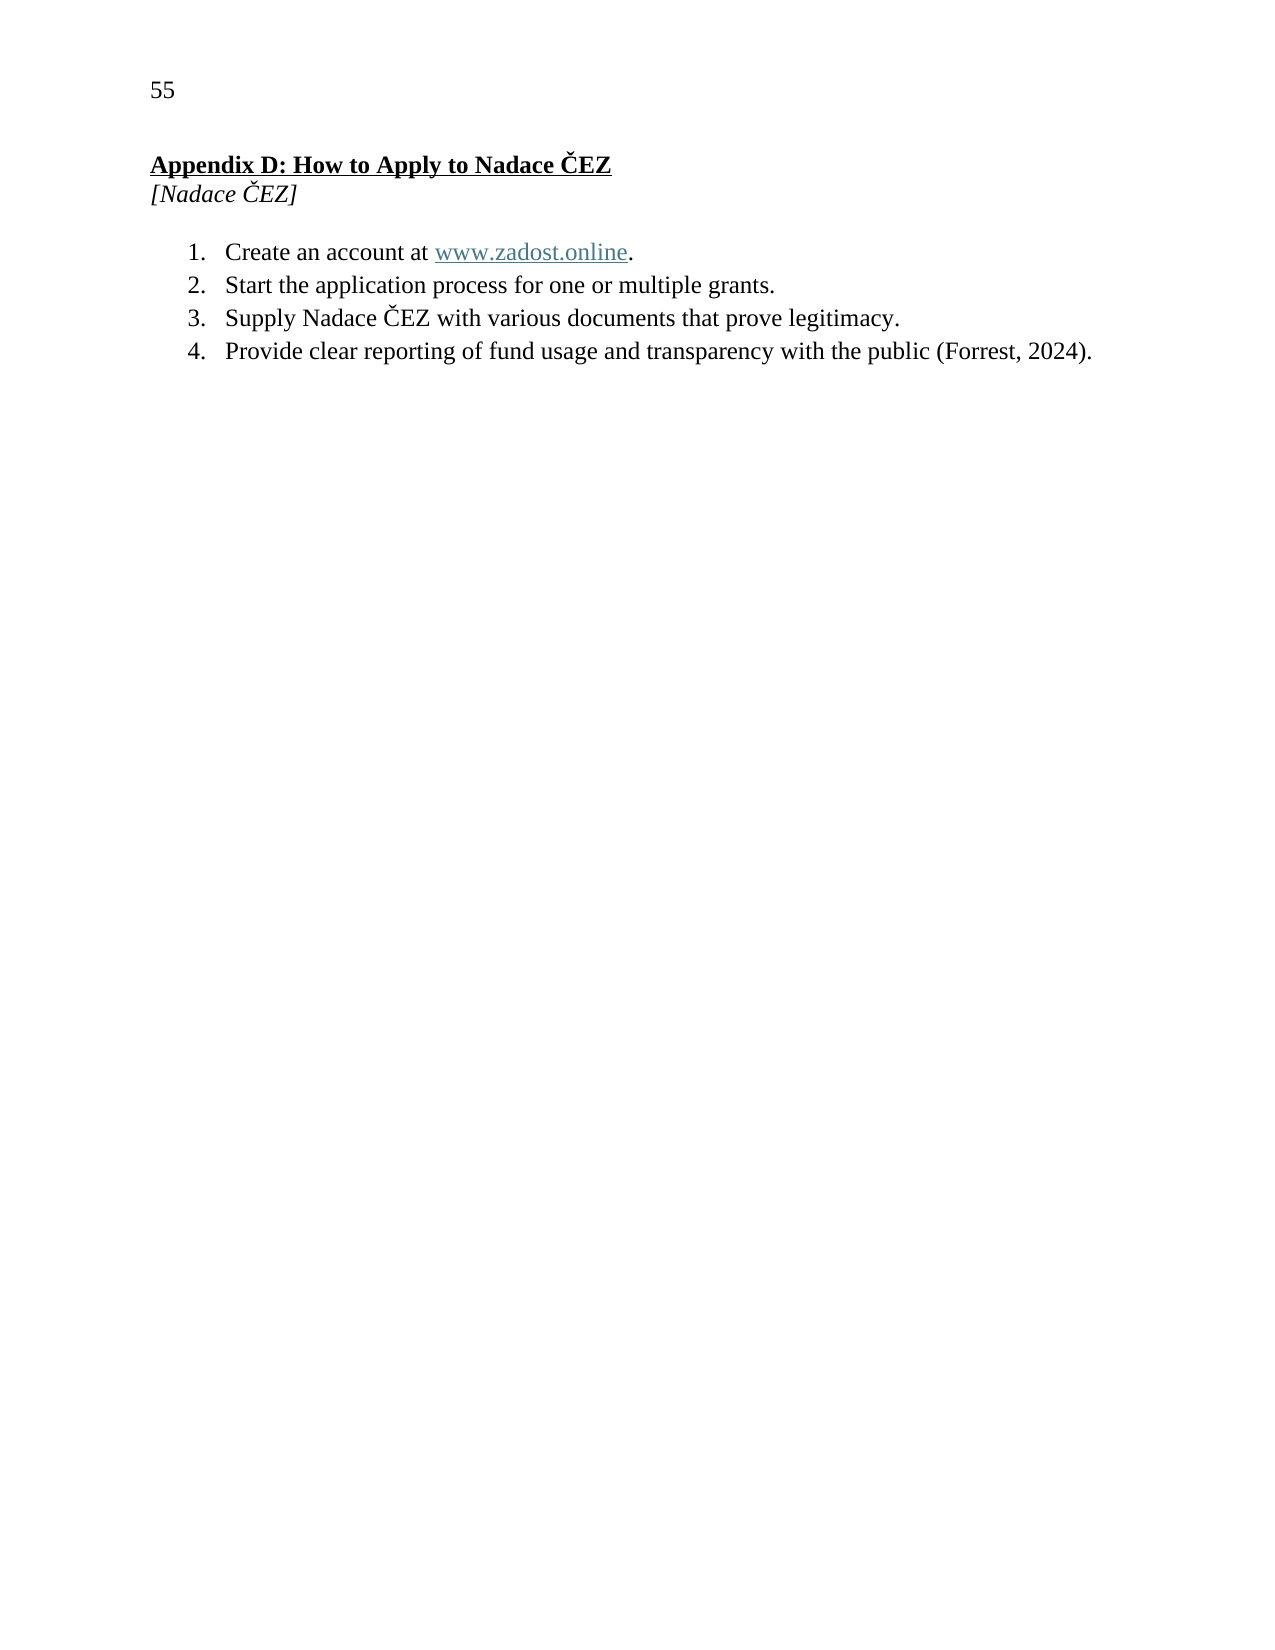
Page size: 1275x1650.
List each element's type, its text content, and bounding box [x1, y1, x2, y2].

text [Nadace ČEZ] [150, 179, 1125, 207]
list Create an account at www.zadost.online. [187, 237, 1125, 266]
list Supply Nadace ČEZ with various documents that prove legitimacy. [187, 303, 1125, 332]
text Appendix D: How to Apply to Nadace ČEZ [150, 150, 1125, 179]
list Start the application process for one or multiple grants. [187, 270, 1125, 298]
list Provide clear reporting of fund usage and transparency with the public (Forrest, 2024). [187, 336, 1125, 364]
